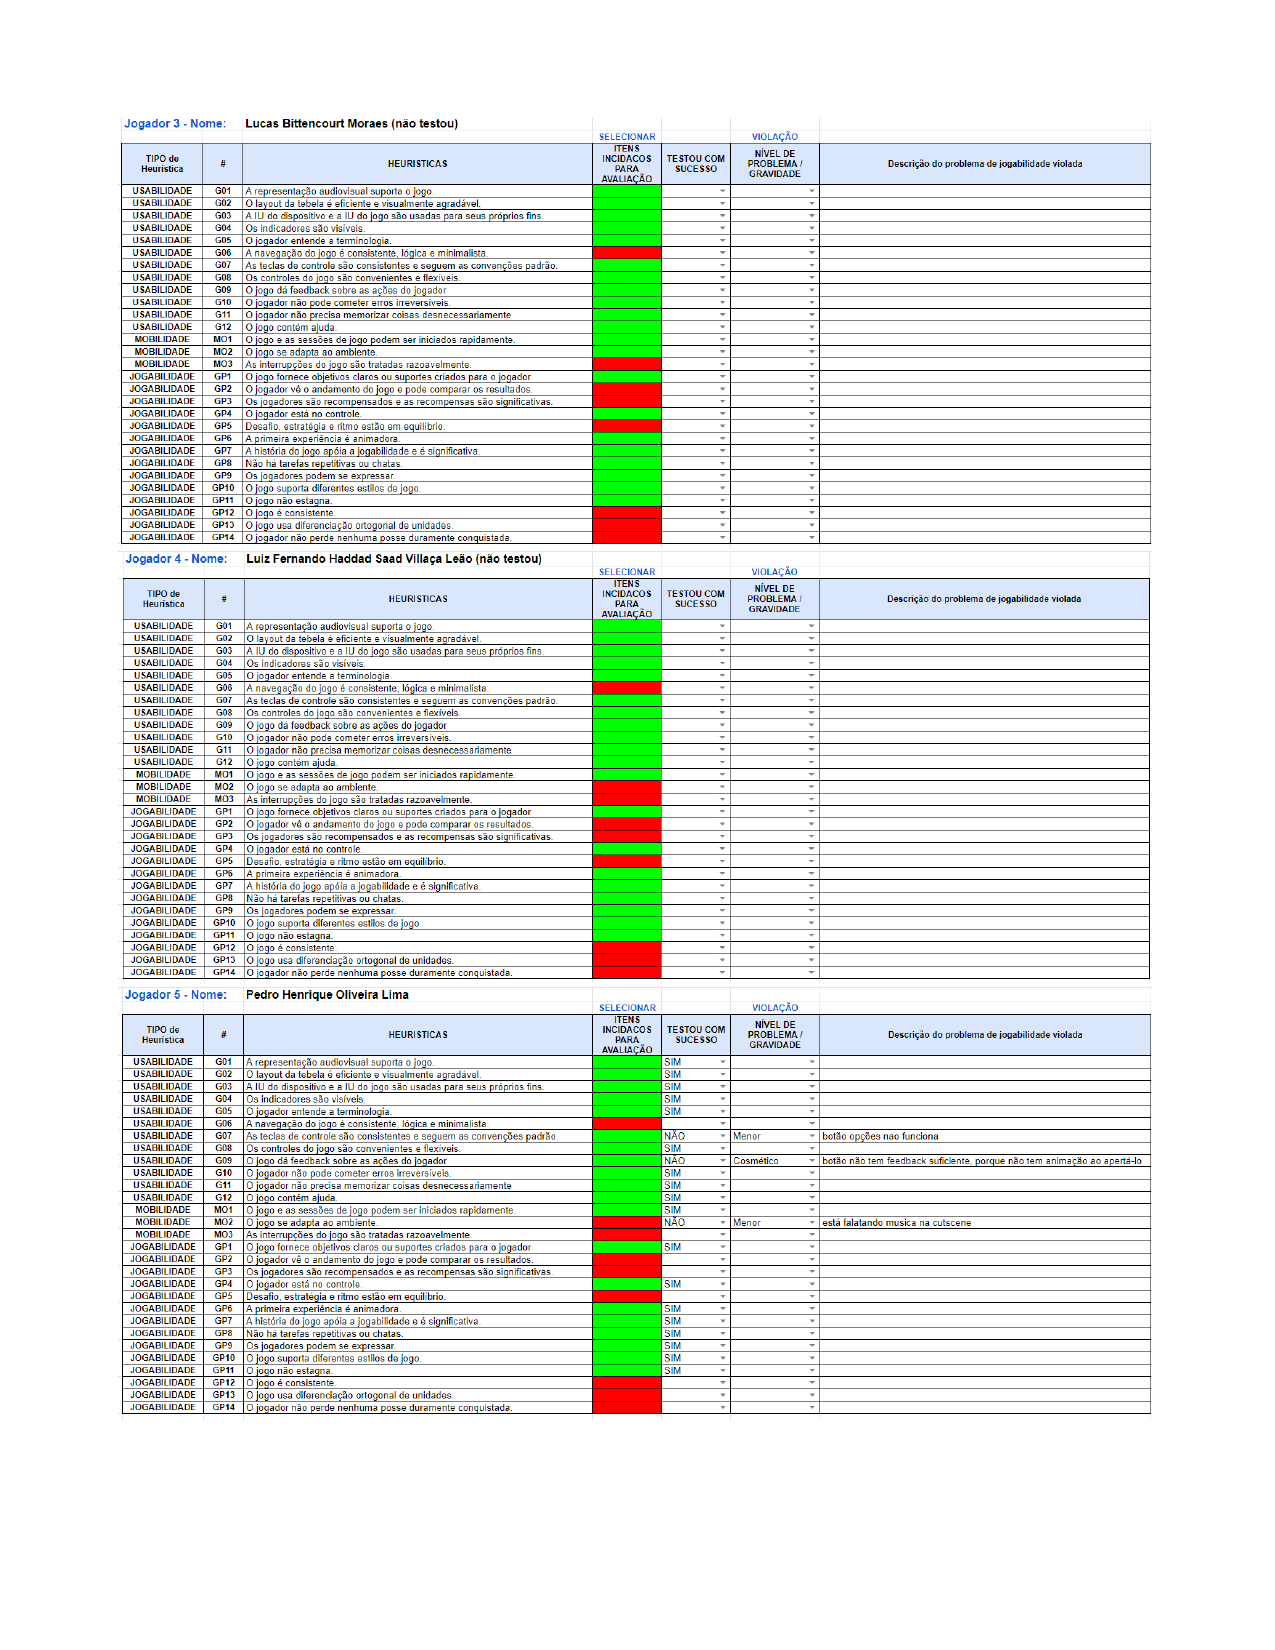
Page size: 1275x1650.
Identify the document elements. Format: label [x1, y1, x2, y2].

picture [118, 551, 1153, 983]
picture [118, 118, 1153, 548]
picture [118, 986, 1153, 1420]
